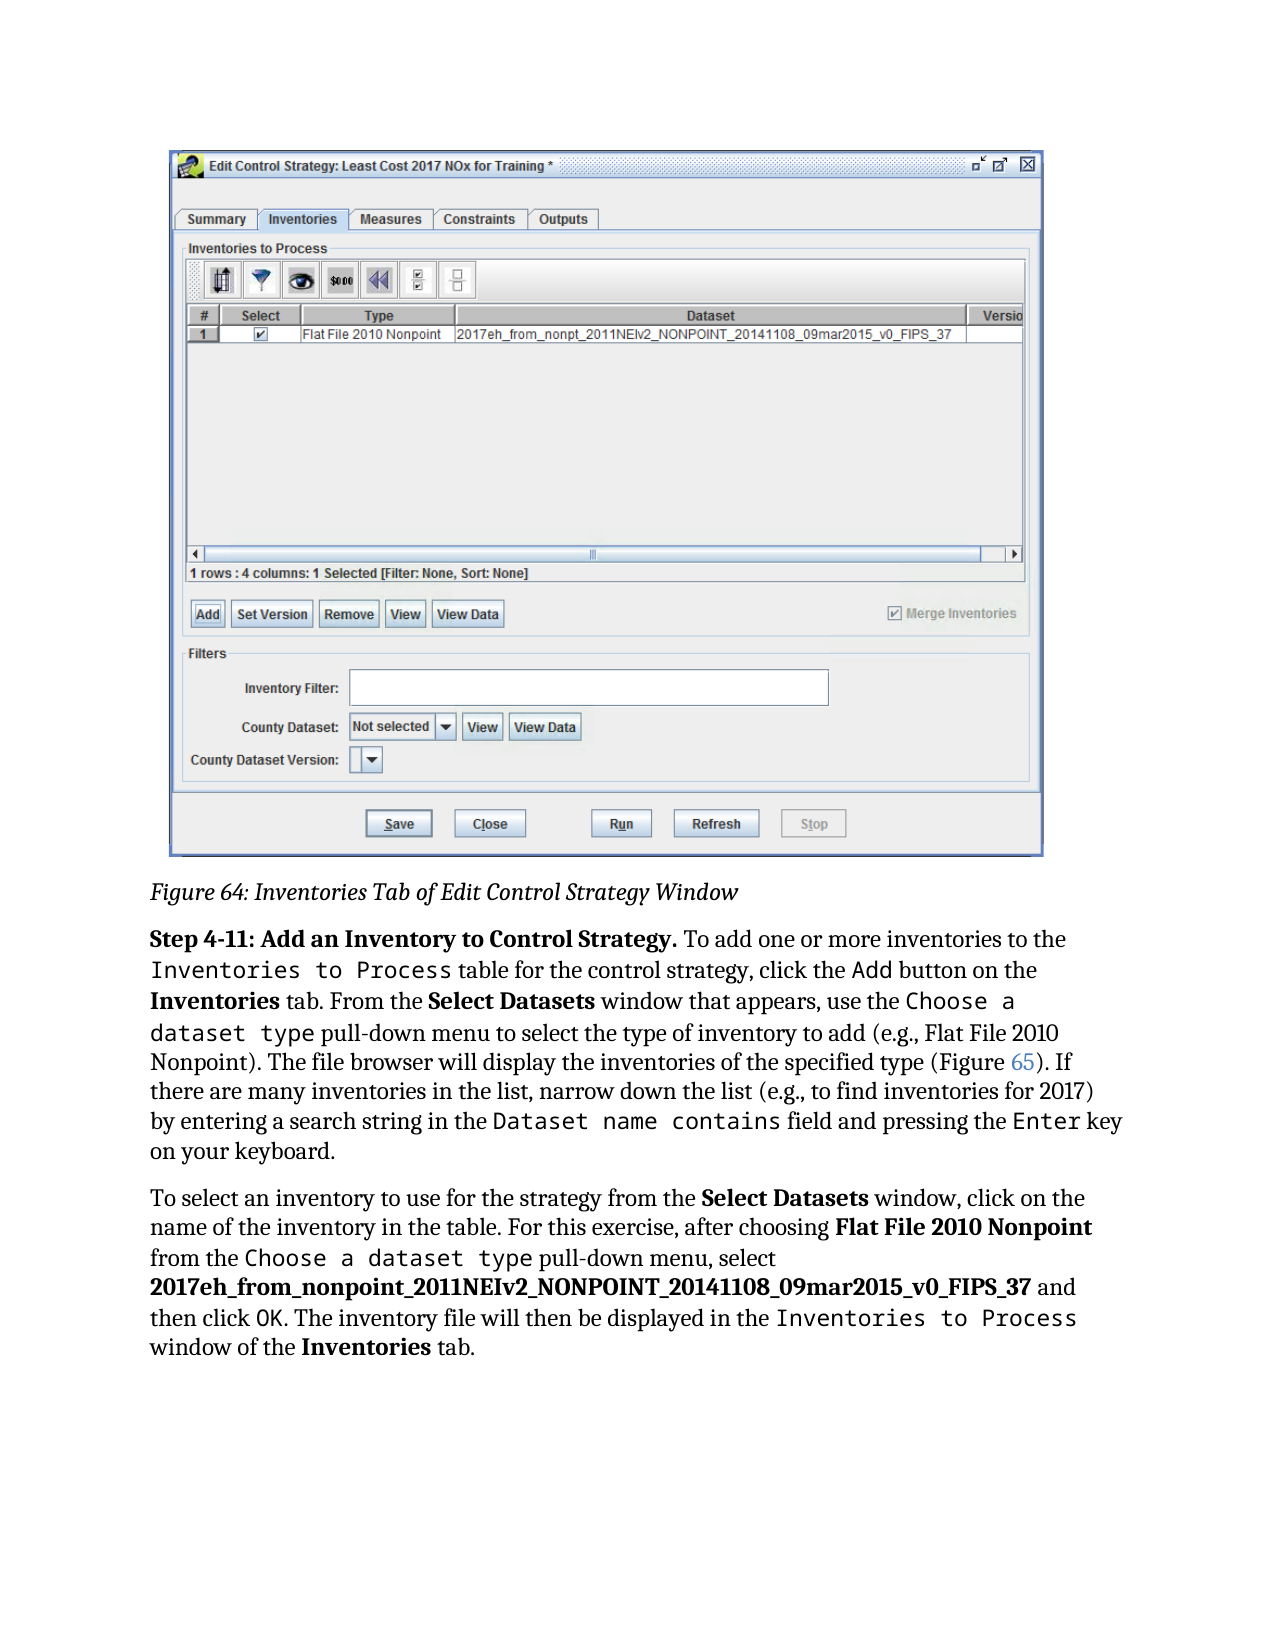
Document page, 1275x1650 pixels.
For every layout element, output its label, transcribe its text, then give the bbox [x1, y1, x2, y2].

picture [168, 150, 1044, 857]
text Figure 64: Inventories Tab of Edit Control Strategy Window [150, 878, 1125, 907]
text To select an inventory to use for the strategy from the Select Datasets window, click on the name of the inventory in the table. For this exercise, after choosing Flat File 2010 Nonpoint from the Choose a dataset type pull-down menu, select 2017eh_from_nonpoint_2011NEIv2_NONPOINT_20141108_09mar2015_v0_FIPS_37 and then click OK. The inventory file will then be displayed in the Inventories to Process window of the Inventories tab. [150, 1184, 1125, 1362]
text Step 4-11: Add an Inventory to Control Strategy. To add one or more inventories to the Inventories to Process table for the control strategy, click the Add button on the Inventories tab. From the Select Datasets window that appears, use the Choose a dataset type pull-down menu to select the type of inventory to add (e.g., Flat File 2010 Nonpoint). The file browser will display the inventories of the specified type (Figure 65). If there are many inventories in the list, narrow down the list (e.g., to find inventories for 2017) by entering a search string in the Dataset name contains field and pressing the Enter key on your keyboard. [150, 925, 1125, 1165]
